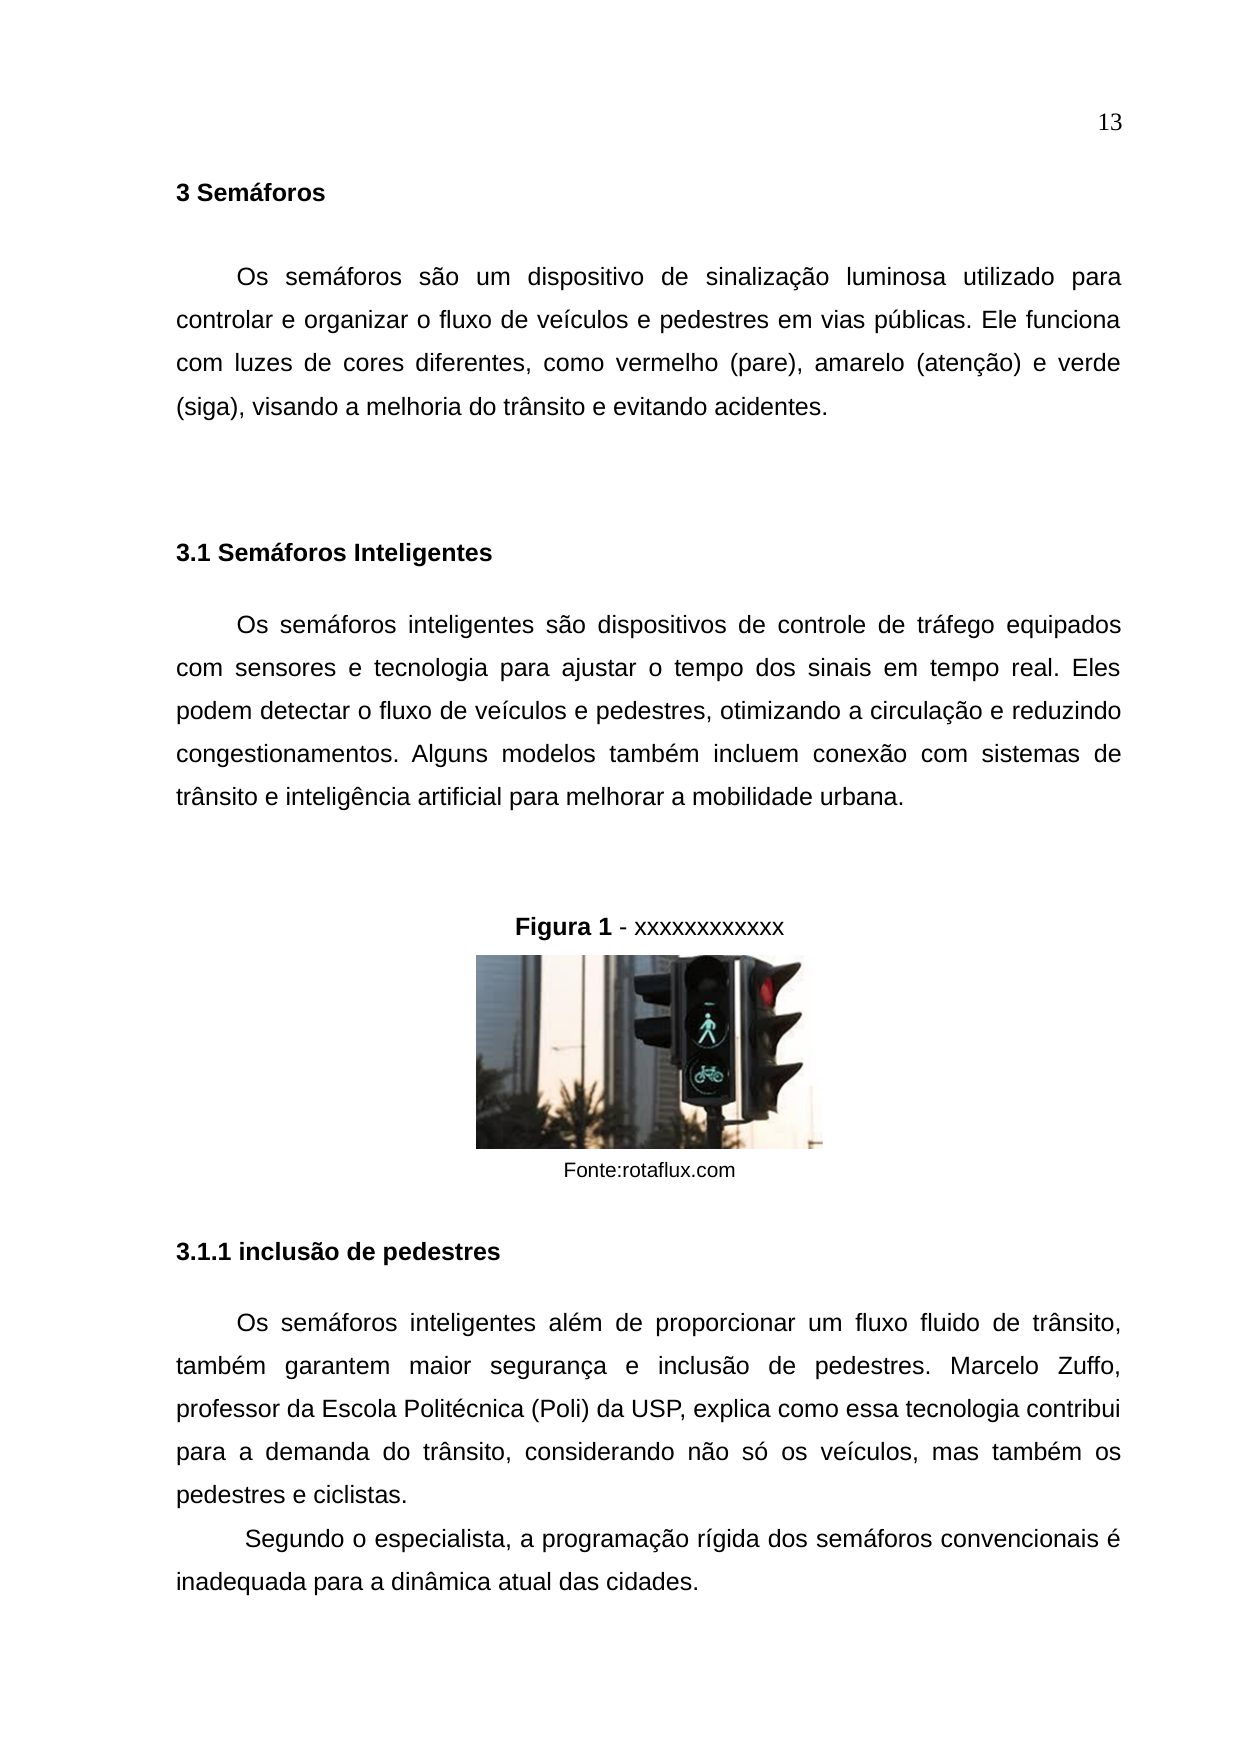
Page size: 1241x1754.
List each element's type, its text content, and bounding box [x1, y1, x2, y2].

picture [476, 955, 823, 1149]
text Os semáforos são um dispositivo de sinalização luminosa utilizado para controlar e organizar o fluxo de veículos e pedestres em vias públicas. Ele funciona com luzes de cores diferentes, como vermelho (pare), amarelo (atenção) e verde (siga), visando a melhoria do trânsito e evitando acidentes. [176, 262, 1123, 420]
subtitle Semáforos [176, 178, 1123, 207]
text Segundo o especialista, a programação rígida dos semáforos convencionais é inadequada para a dinâmica atual das cidades. [176, 1524, 1123, 1596]
text Os semáforos inteligentes além de proporcionar um fluxo fluido de trânsito, também garantem maior segurança e inclusão de pedestres. Marcelo Zuffo, professor da Escola Politécnica (Poli) da USP, explica como essa tecnologia contribui para a demanda do trânsito, considerando não só os veículos, mas também os pedestres e ciclistas. [176, 1308, 1123, 1509]
subtitle inclusão de pedestres [176, 1237, 1123, 1265]
text Figura 1 - xxxxxxxxxxxx [176, 912, 1123, 941]
subtitle Semáforos Inteligentes [176, 538, 1123, 567]
text Fonte:rotaflux.com [176, 1157, 1123, 1181]
text Os semáforos inteligentes são dispositivos de controle de tráfego equipados com sensores e tecnologia para ajustar o tempo dos sinais em tempo real. Eles podem detectar o fluxo de veículos e pedestres, otimizando a circulação e reduzindo congestionamentos. Alguns modelos também incluem conexão com sistemas de trânsito e inteligência artificial para melhorar a mobilidade urbana. [176, 609, 1123, 811]
